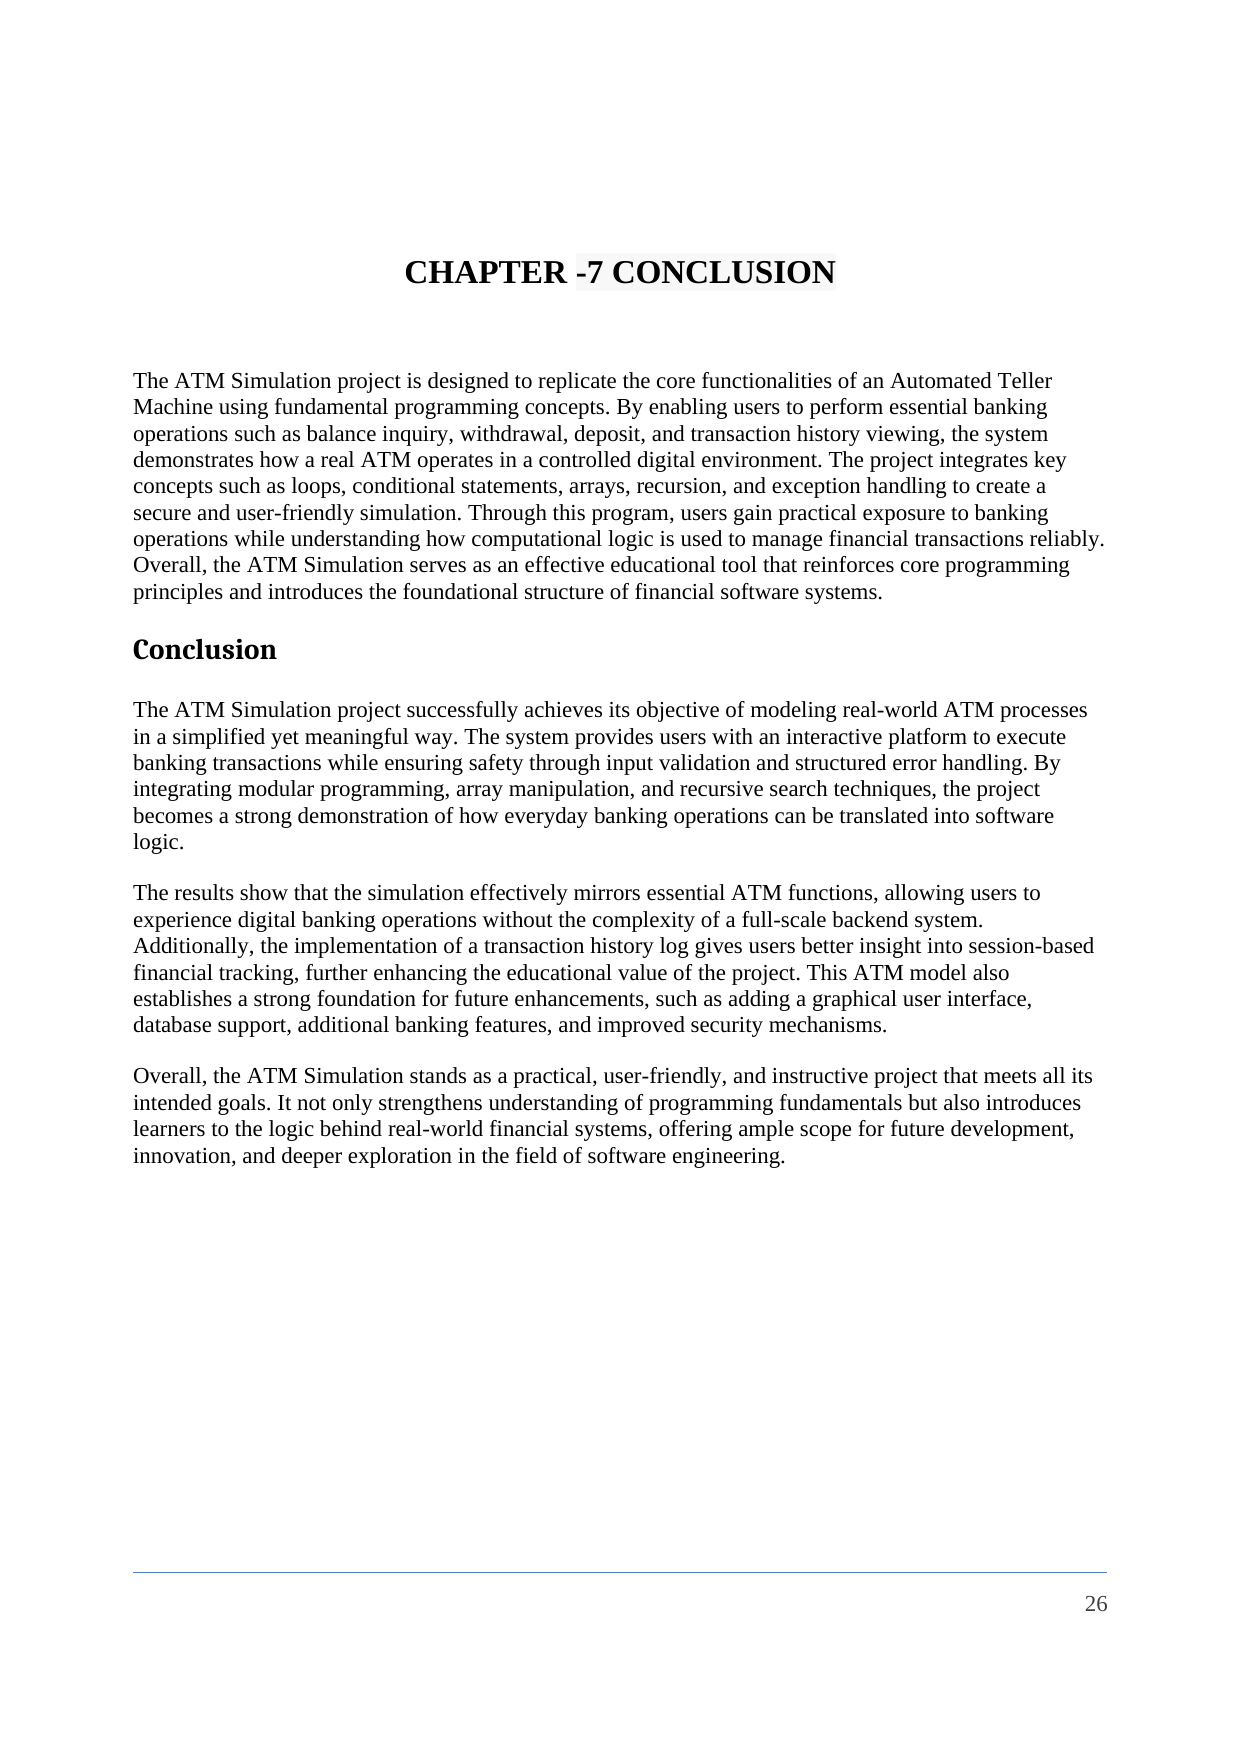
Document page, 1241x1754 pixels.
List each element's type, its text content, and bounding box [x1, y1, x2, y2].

text The results show that the simulation effectively mirrors essential ATM functions, allowing users to experience digital banking operations without the complexity of a full-scale backend system. Additionally, the implementation of a transaction history log gives users better insight into session-based financial tracking, further enhancing the educational value of the project. This ATM model also establishes a strong foundation for future enhancements, such as adding a graphical user interface, database support, additional banking features, and improved security mechanisms. [133, 879, 1107, 1038]
text The ATM Simulation project is designed to replicate the core functionalities of an Automated Teller Machine using fundamental programming concepts. By enabling users to perform essential banking operations such as balance inquiry, withdrawal, deposit, and transaction history viewing, the system demonstrates how a real ATM operates in a controlled digital environment. The project integrates key concepts such as loops, conditional statements, arrays, recursion, and exception handling to create a secure and user-friendly simulation. Through this program, users gain practical exposure to banking operations while understanding how computational logic is used to manage financial transactions reliably. Overall, the ATM Simulation serves as an effective educational tool that reinforces core programming principles and introduces the foundational structure of financial software systems. [133, 367, 1107, 604]
text The ATM Simulation project successfully achieves its objective of modeling real-world ATM processes in a simplified yet meaningful way. The system provides users with an interactive platform to execute banking transactions while ensuring safety through input validation and structured error handling. By integrating modular programming, array manipulation, and recursive search techniques, the project becomes a strong demonstration of how everyday banking operations can be translated into software logic. [133, 696, 1107, 854]
text Overall, the ATM Simulation stands as a practical, user-friendly, and instructive project that meets all its intended goals. It not only strengthens understanding of programming fundamentals but also introduces learners to the logic behind real-world financial systems, offering ample scope for future development, innovation, and deeper exploration in the field of software engineering. [133, 1063, 1107, 1168]
subtitle Conclusion [133, 633, 1107, 667]
subtitle CHAPTER -7 CONCLUSION [133, 252, 1107, 291]
